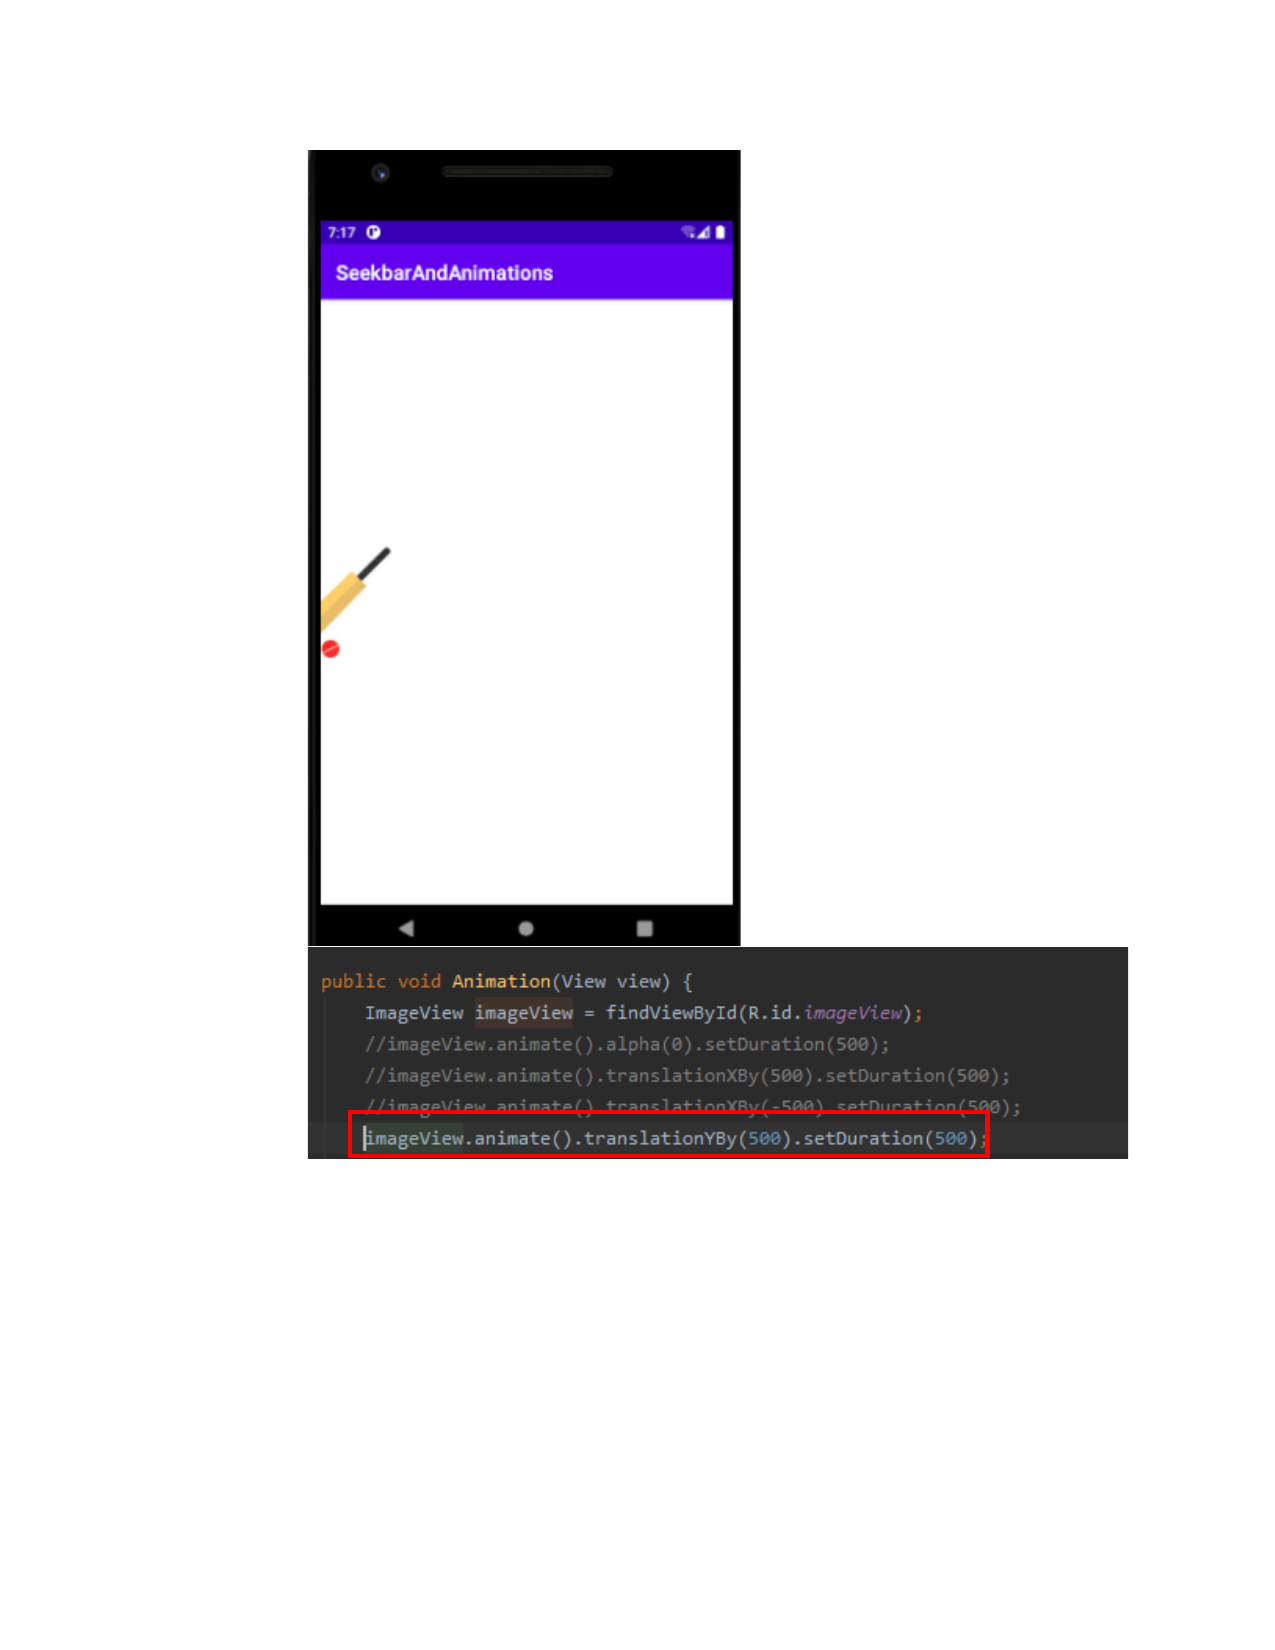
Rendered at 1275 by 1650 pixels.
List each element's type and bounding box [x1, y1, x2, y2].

picture [307, 150, 741, 946]
picture [307, 947, 1129, 1159]
